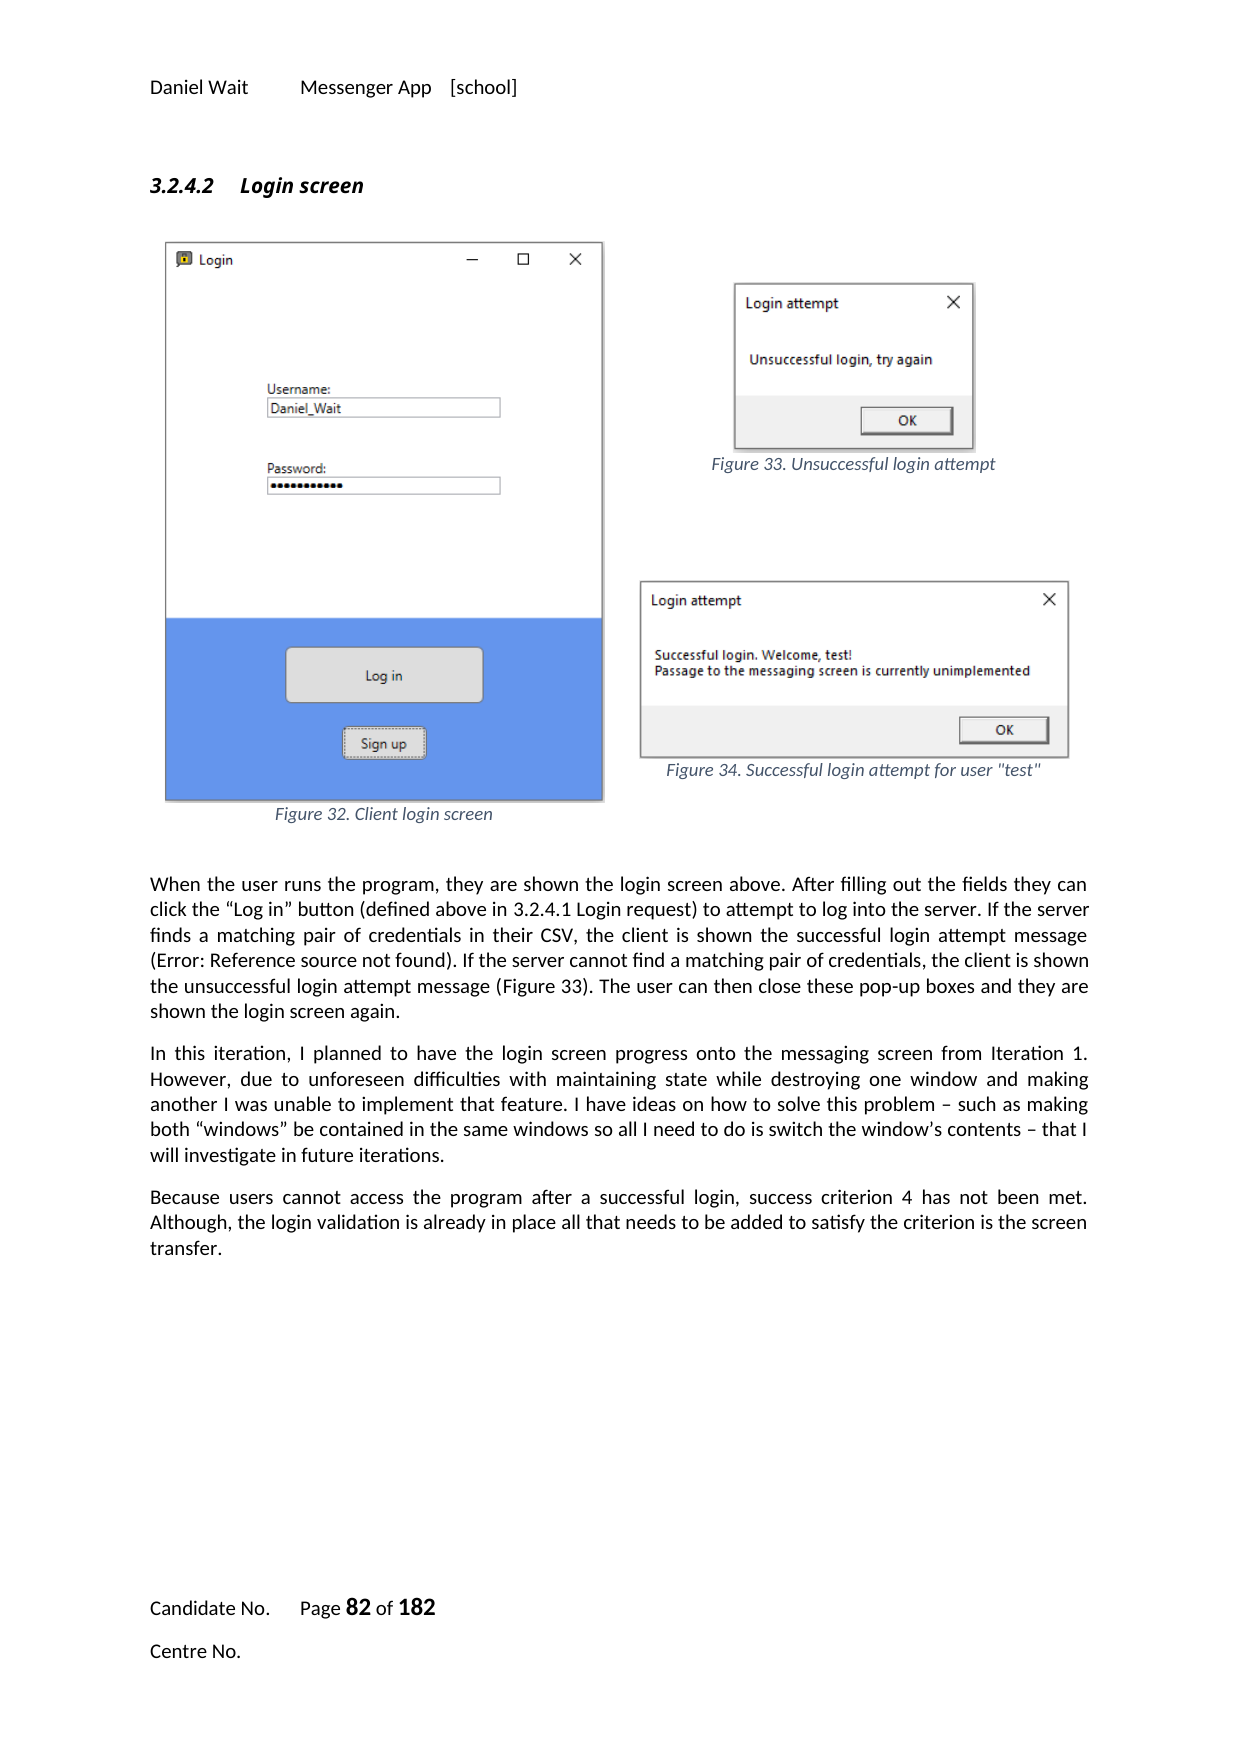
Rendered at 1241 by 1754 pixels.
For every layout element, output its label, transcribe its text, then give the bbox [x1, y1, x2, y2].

subtitle Login screen [150, 171, 1090, 199]
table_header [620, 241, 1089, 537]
text Because users cannot access the program after a successful login, success criterion 4 has not been met. Although, the login validation is already in place all that needs to be added to satisfy the criterion is the screen transfer. [150, 1184, 1090, 1260]
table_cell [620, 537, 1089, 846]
picture [732, 282, 976, 453]
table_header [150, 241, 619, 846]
text In this iteration, I planned to have the login screen progress onto the messaging screen from Iteration 1. However, due to unforeseen difficulties with maintaining state while destroying one window and making another I was unable to implement that feature. I have ideas on how to solve this problem – such as making both “windows” be contained in the same windows so all I need to do is switch the window’s contents – that I will investigate in future iterations. [150, 1040, 1090, 1167]
picture [164, 241, 605, 803]
picture [639, 580, 1070, 759]
